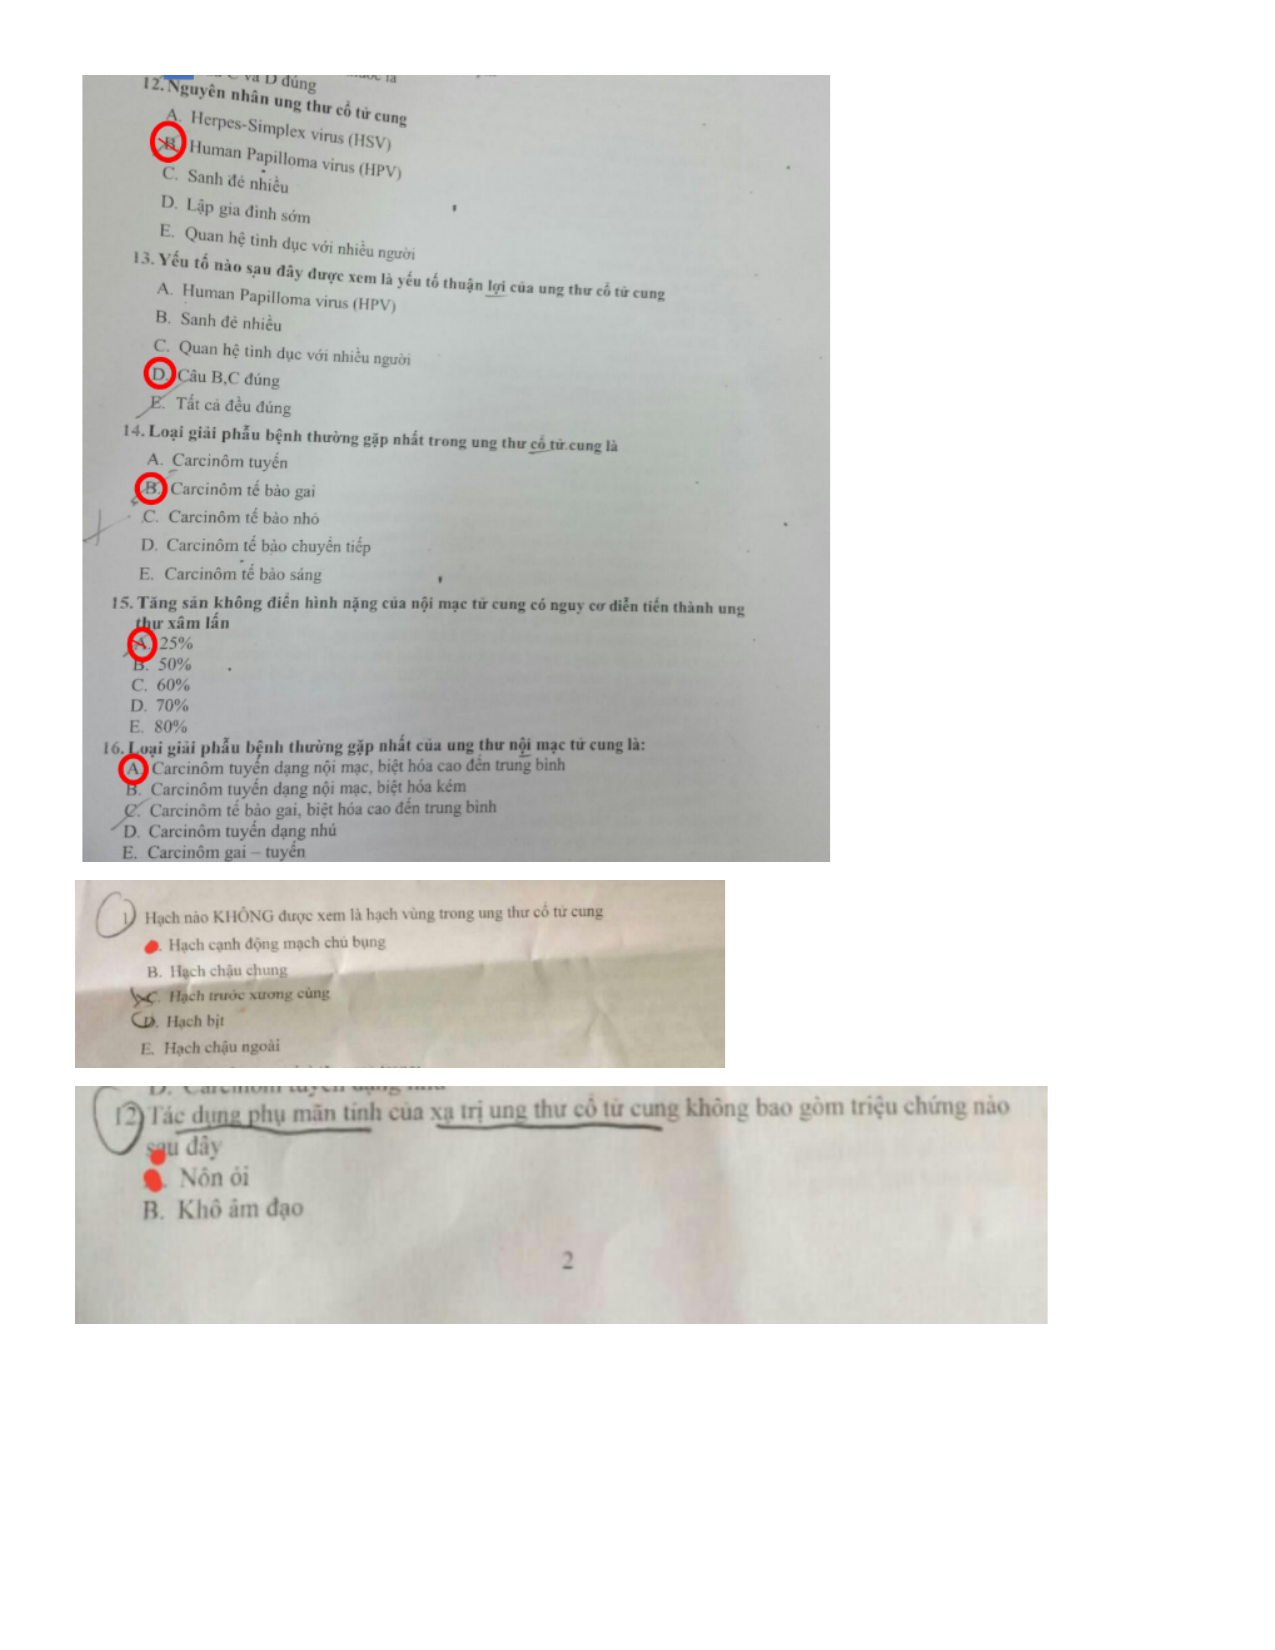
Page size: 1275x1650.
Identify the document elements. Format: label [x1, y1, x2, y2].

picture [75, 75, 830, 862]
picture [75, 1086, 1048, 1324]
picture [75, 880, 725, 1068]
